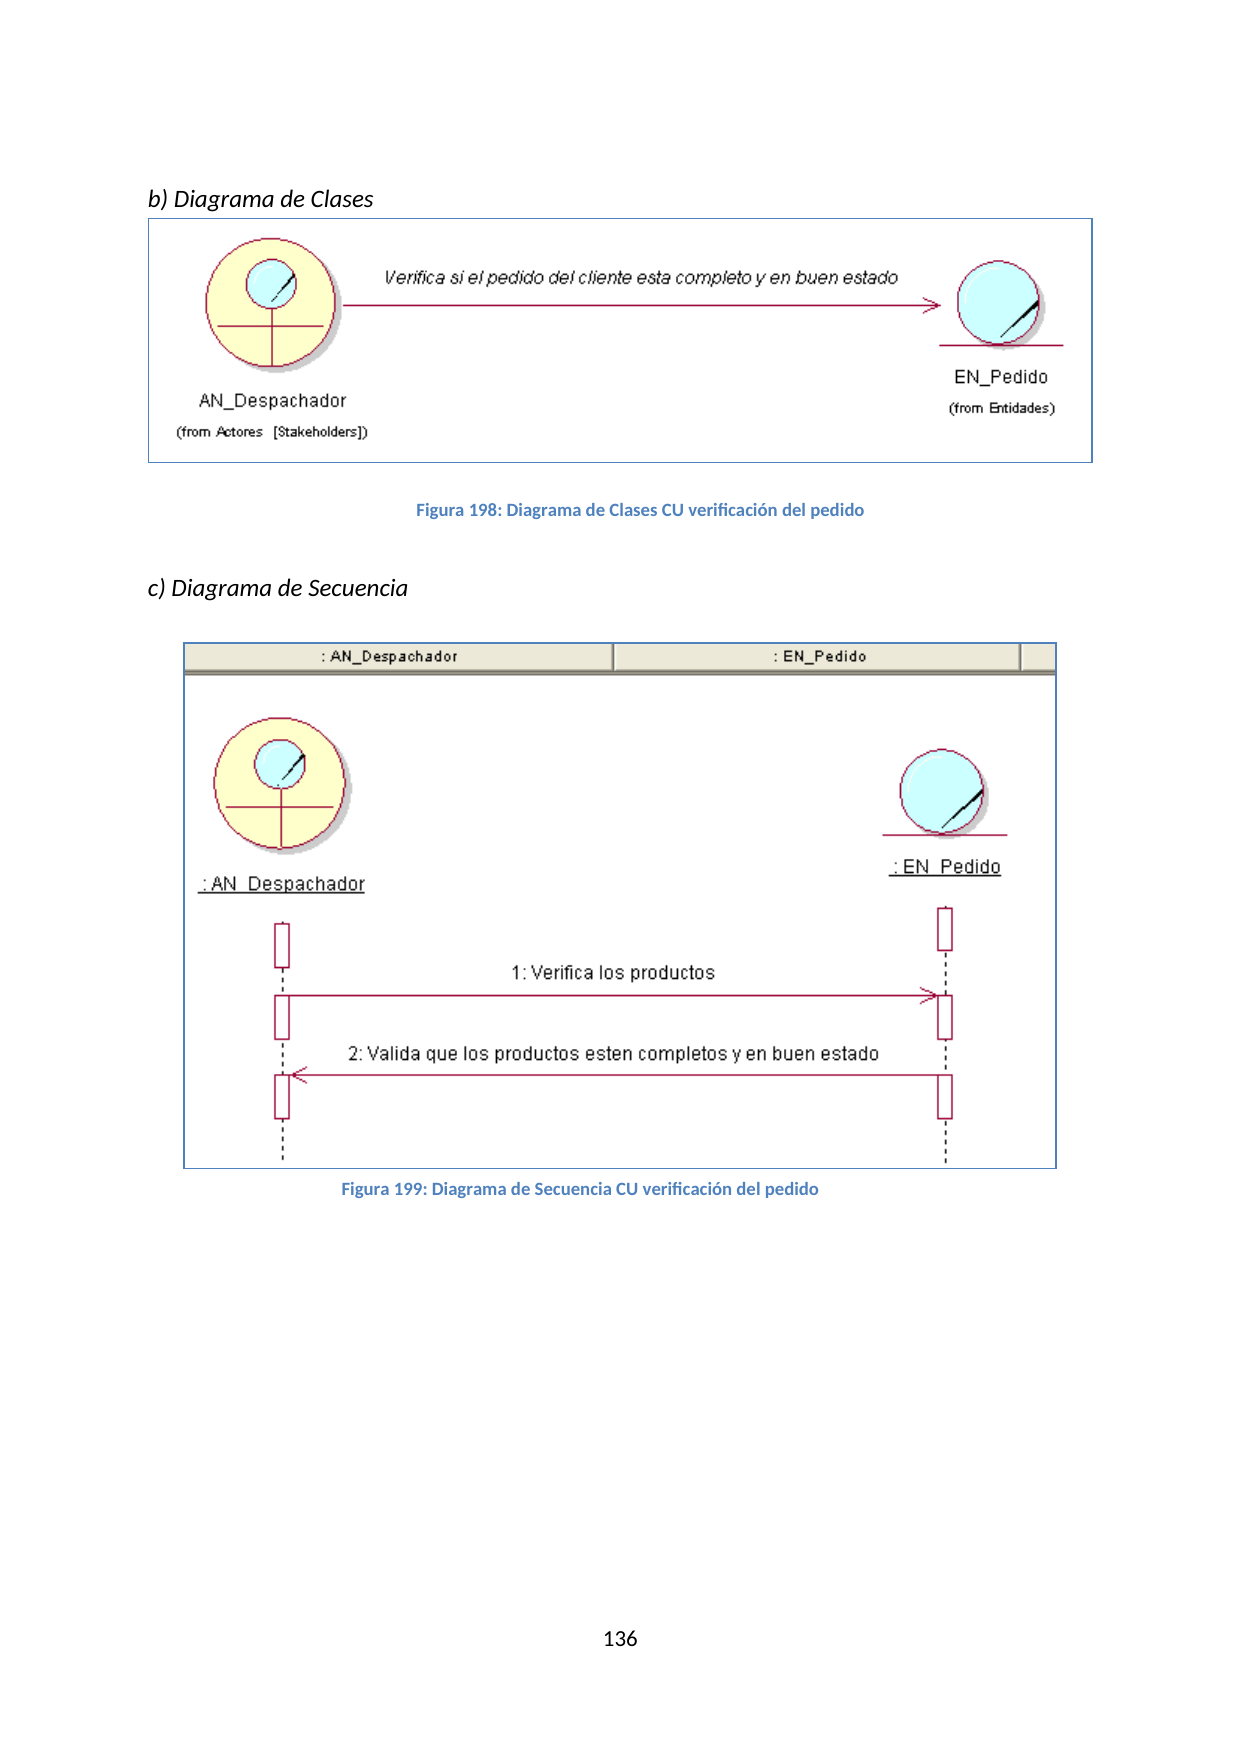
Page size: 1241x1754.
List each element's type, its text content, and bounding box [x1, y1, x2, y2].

picture [149, 219, 1091, 462]
list c) Diagrama de Secuencia [148, 572, 1093, 603]
picture [185, 644, 1055, 1168]
list b) Diagrama de Clases [148, 183, 1093, 213]
